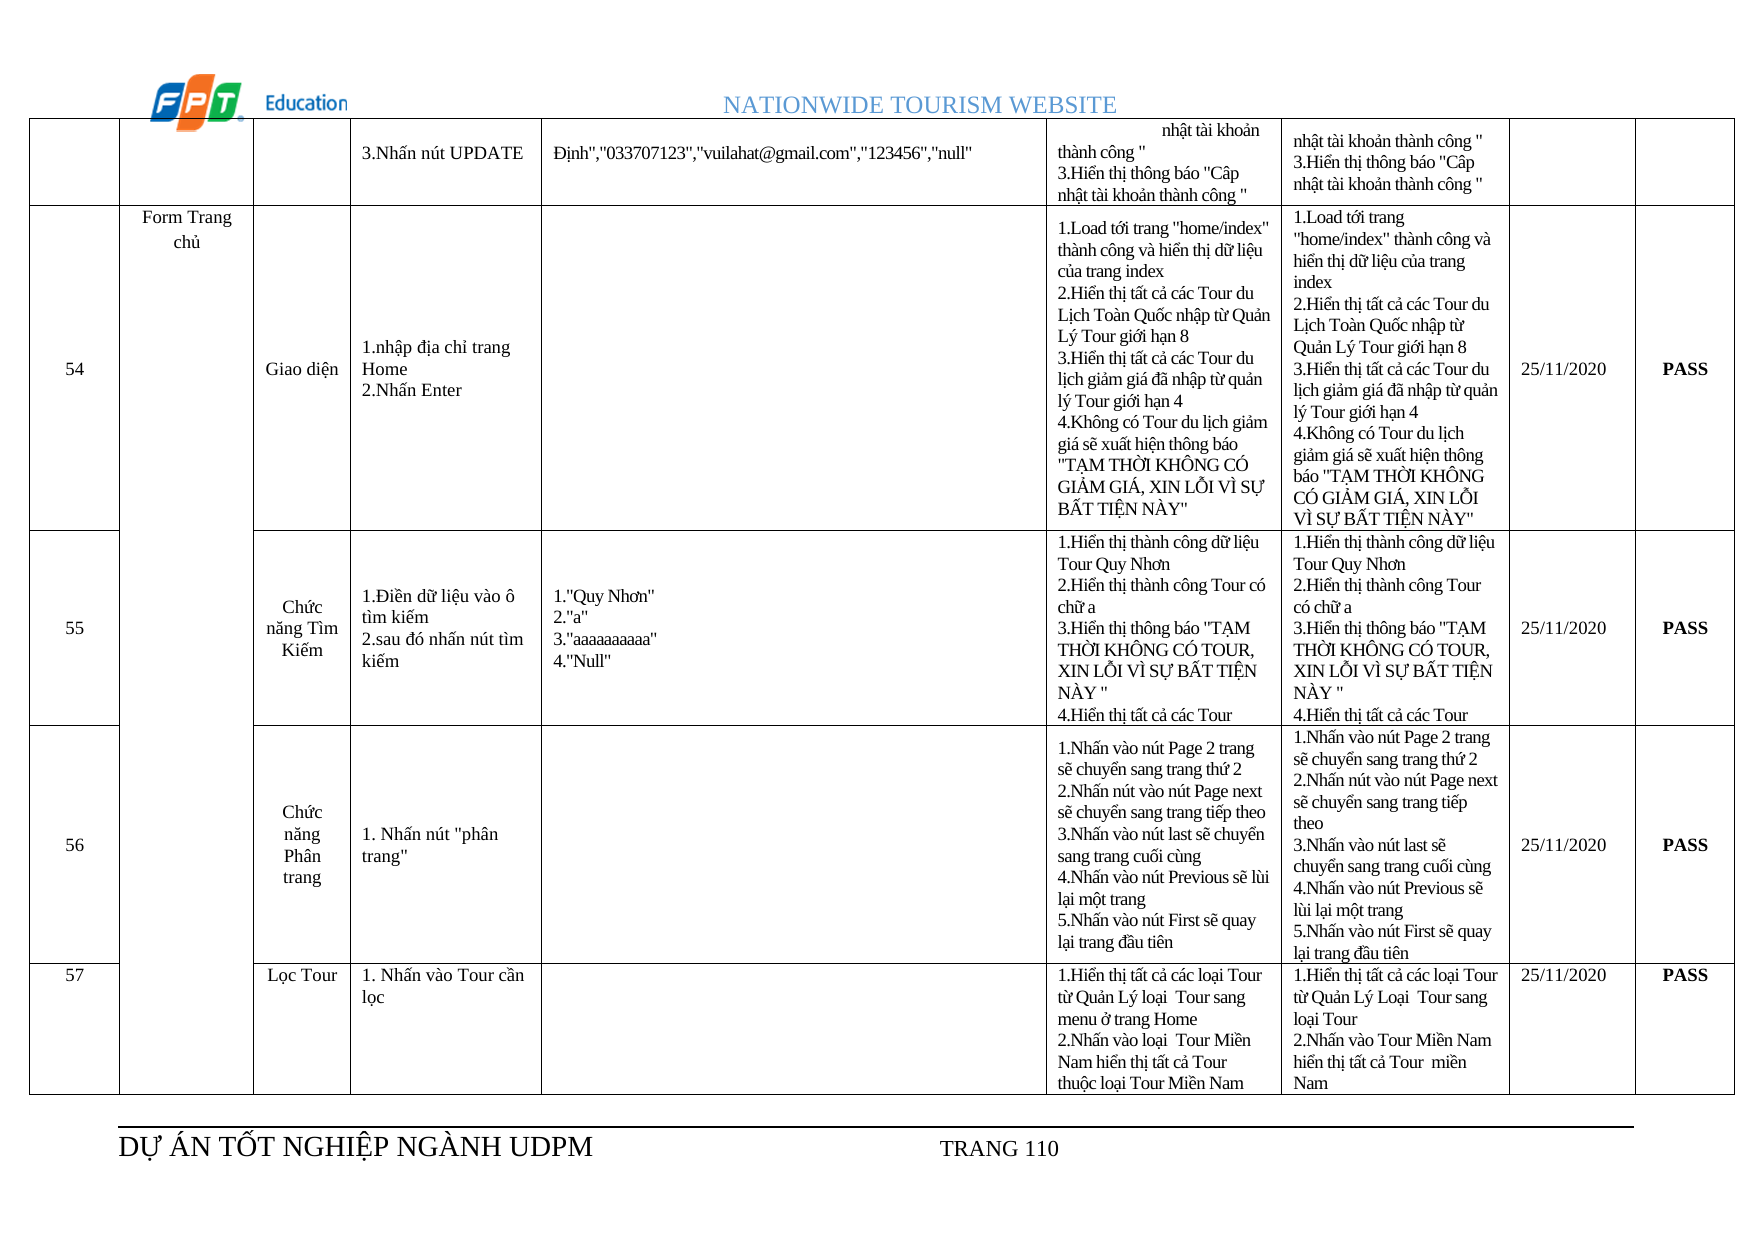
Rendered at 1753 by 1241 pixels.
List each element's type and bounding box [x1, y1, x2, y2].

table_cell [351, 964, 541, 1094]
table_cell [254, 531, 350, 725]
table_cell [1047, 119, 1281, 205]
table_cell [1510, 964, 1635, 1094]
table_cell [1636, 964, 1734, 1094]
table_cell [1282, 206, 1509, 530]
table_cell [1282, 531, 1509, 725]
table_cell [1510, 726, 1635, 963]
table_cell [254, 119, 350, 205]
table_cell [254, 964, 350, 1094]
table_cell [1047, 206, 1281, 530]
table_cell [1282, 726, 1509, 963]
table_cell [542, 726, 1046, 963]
picture [150, 74, 347, 118]
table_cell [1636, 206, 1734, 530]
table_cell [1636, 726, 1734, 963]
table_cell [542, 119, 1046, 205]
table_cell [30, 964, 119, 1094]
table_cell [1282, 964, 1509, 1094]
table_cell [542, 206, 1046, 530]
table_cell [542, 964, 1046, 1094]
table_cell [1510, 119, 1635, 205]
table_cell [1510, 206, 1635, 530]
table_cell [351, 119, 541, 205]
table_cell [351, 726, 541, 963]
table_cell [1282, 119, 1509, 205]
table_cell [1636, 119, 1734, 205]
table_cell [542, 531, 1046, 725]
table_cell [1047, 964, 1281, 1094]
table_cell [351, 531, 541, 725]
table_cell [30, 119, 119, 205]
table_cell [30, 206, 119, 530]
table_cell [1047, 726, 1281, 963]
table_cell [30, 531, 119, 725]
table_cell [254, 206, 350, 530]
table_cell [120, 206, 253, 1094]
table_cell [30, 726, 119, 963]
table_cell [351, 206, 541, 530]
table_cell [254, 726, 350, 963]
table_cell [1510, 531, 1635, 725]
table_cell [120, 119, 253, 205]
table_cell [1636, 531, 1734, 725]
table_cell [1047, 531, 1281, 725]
